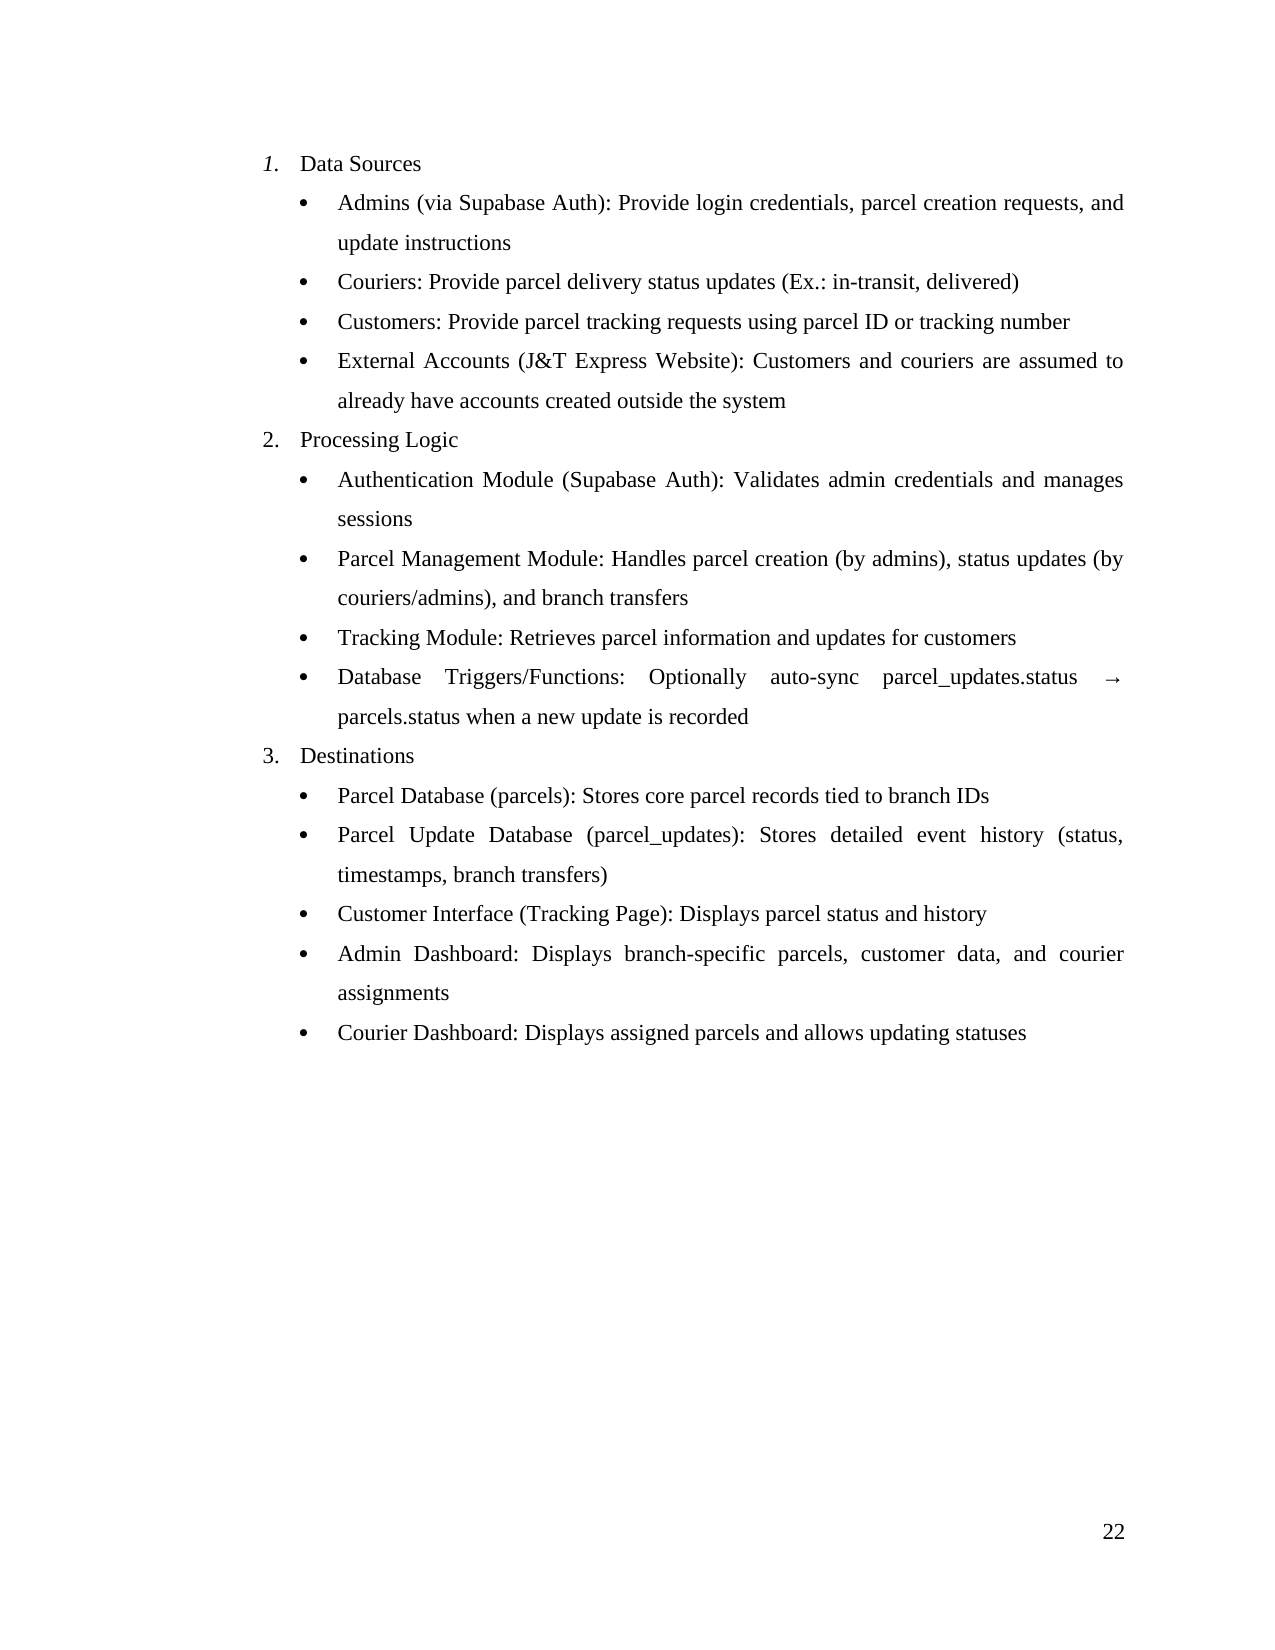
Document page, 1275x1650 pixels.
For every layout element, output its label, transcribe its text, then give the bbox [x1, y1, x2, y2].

list Parcel Management Module: Handles parcel creation (by admins), status updates (by couriers/admins), and branch transfers [300, 545, 1125, 611]
list Database Triggers/Functions: Optionally auto-sync parcel_updates.status → parcels.status when a new update is recorded [300, 663, 1125, 729]
list Authentication Module (Supabase Auth): Validates admin credentials and manages sessions [300, 466, 1125, 532]
list Admin Dashboard: Displays branch-specific parcels, customer data, and courier assignments [300, 939, 1125, 1005]
list Parcel Database (parcels): Stores core parcel records tied to branch IDs [300, 782, 1125, 808]
list Processing Logic [262, 426, 1125, 453]
list Parcel Update Database (parcel_updates): Stores detailed event history (status, timestamps, branch transfers) [300, 821, 1125, 887]
list Destinations [262, 742, 1125, 768]
list Customers: Provide parcel tracking requests using parcel ID or tracking number [300, 308, 1125, 334]
list Admins (via Supabase Auth): Provide login credentials, parcel creation requests, and update instructions [300, 189, 1125, 255]
list Customer Interface (Tracking Page): Displays parcel status and history [300, 900, 1125, 926]
list Couriers: Provide parcel delivery status updates (Ex.: in-transit, delivered) [300, 268, 1125, 295]
list Courier Dashboard: Displays assigned parcels and allows updating statuses [300, 1018, 1125, 1045]
list Data Sources [262, 150, 1125, 176]
list Tracking Module: Retrieves parcel information and updates for customers [300, 624, 1125, 650]
list External Accounts (J&T Express Website): Customers and couriers are assumed to already have accounts created outside the system [300, 347, 1125, 413]
